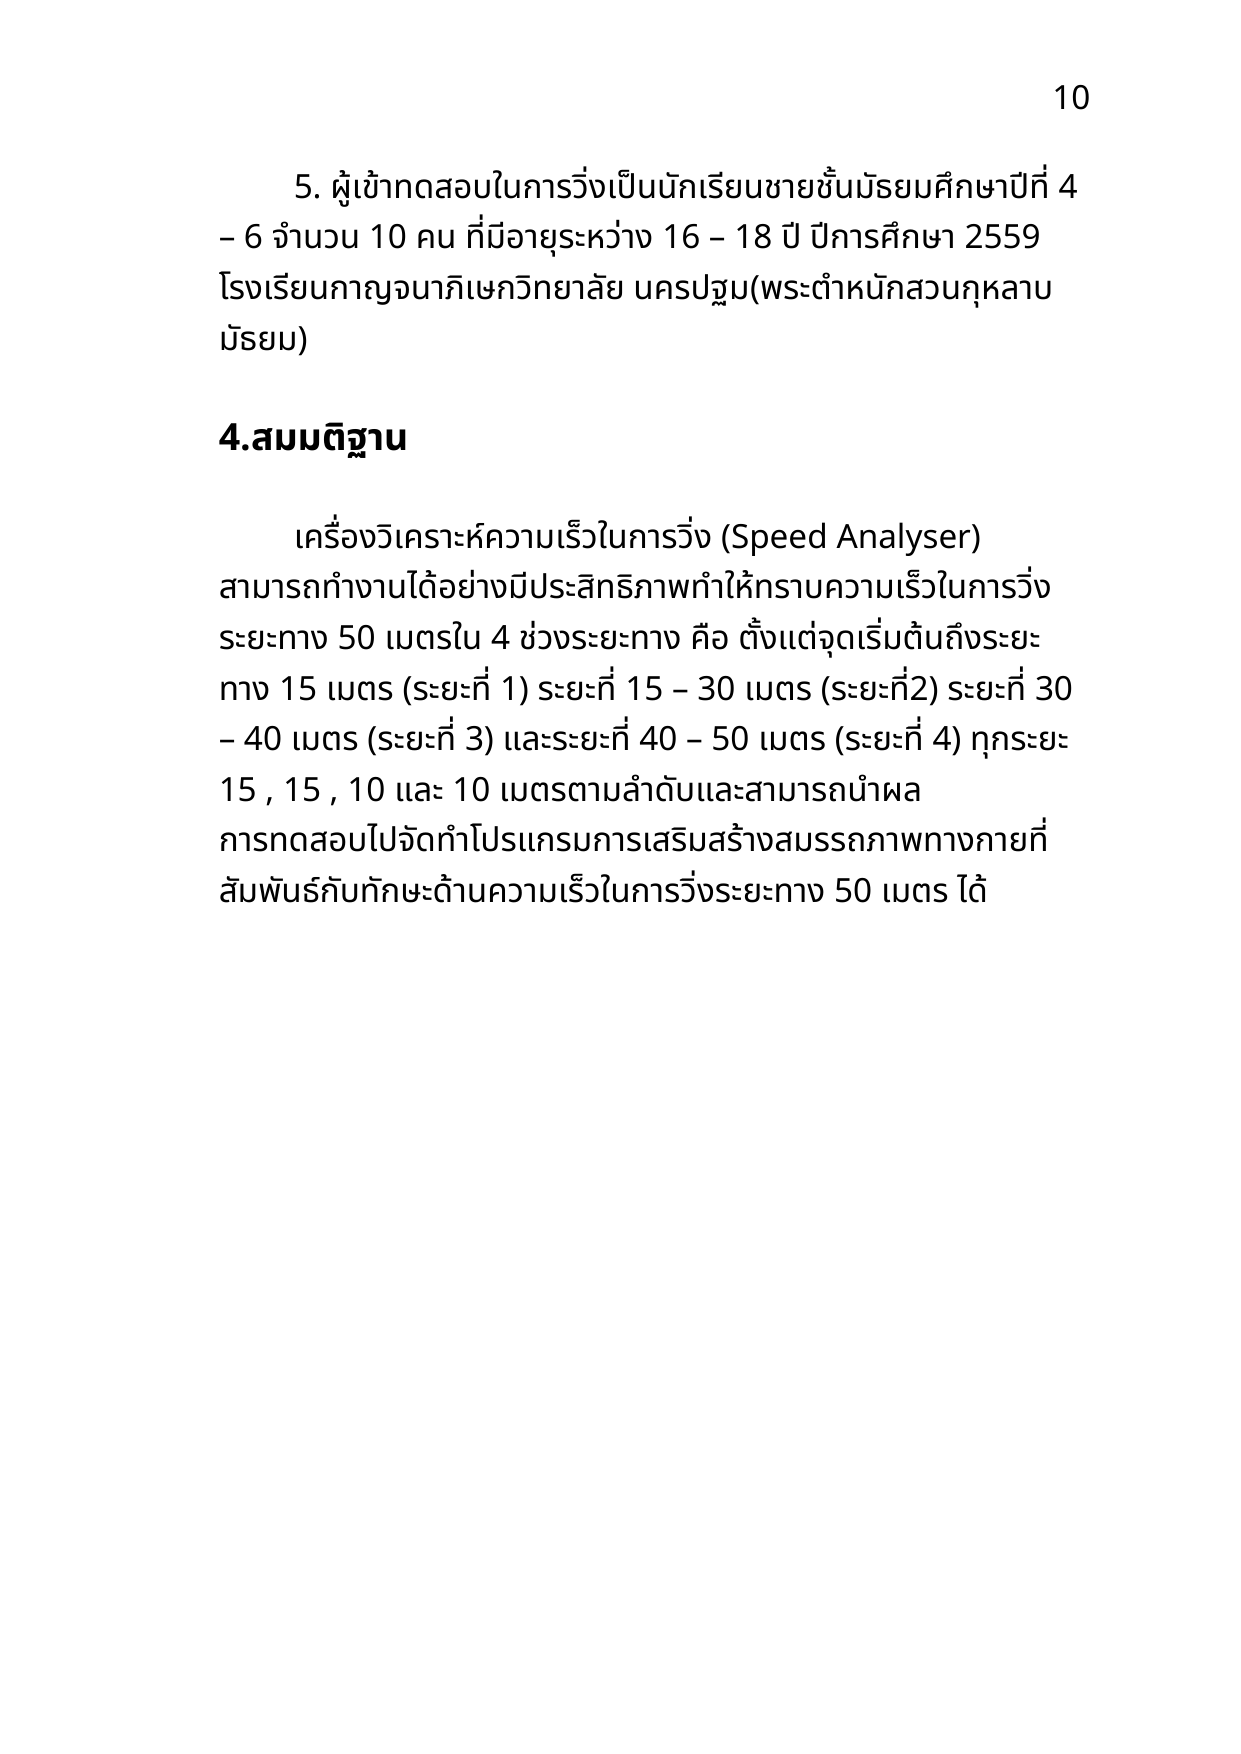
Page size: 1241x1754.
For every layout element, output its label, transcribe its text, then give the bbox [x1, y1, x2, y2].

text เครื่องวิเคราะห์ความเร็วในการวิ่ง (Speed Analyser) สามารถทำงานได้อย่างมีประสิทธิภาพทำให้ทราบความเร็วในการวิ่งระยะทาง 50 เมตรใน 4 ช่วงระยะทาง คือ ตั้งแต่จุดเริ่มต้นถึงระยะทาง 15 เมตร (ระยะที่ 1) ระยะที่ 15 – 30 เมตร (ระยะที่2) ระยะที่ 30 – 40 เมตร (ระยะที่ 3) และระยะที่ 40 – 50 เมตร (ระยะที่ 4) ทุกระยะ 15 , 15 , 10 และ 10 เมตรตามลำดับและสามารถนำผล การทดสอบไปจัดทำโปรแกรมการเสริมสร้างสมรรถภาพทางกายที่สัมพันธ์กับทักษะด้านความเร็วในการวิ่งระยะทาง 50 เมตร ได้ [218, 513, 1090, 917]
text 5. ผู้เข้าทดสอบในการวิ่งเป็นนักเรียนชายชั้นมัธยมศึกษาปีที่ 4 – 6 จำนวน 10 คน ที่มีอายุระหว่าง 16 – 18 ปี ปีการศึกษา 2559 โรงเรียนกาญจนาภิเษกวิทยาลัย นครปฐม(พระตำหนักสวนกุหลาบมัธยม) [218, 162, 1090, 365]
text 4.สมมติฐาน [218, 410, 1090, 467]
